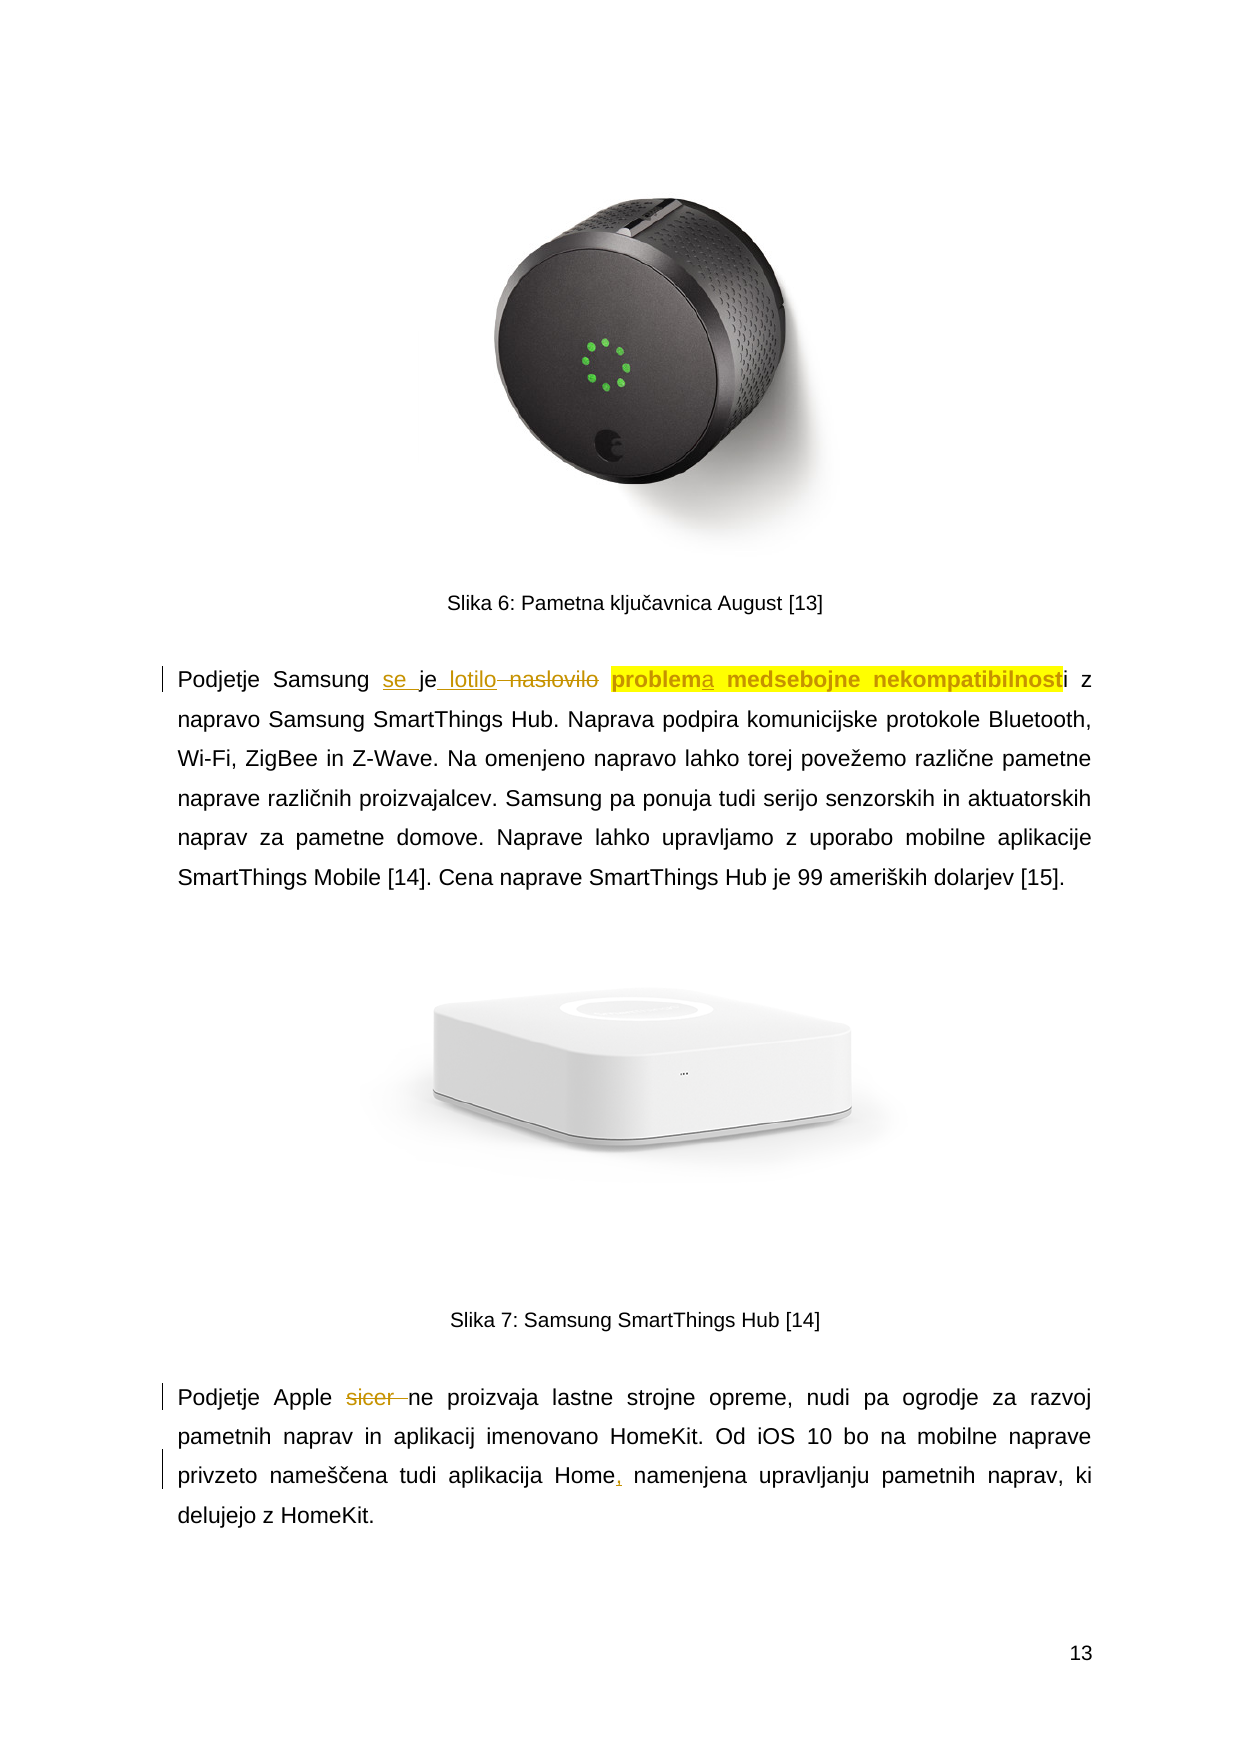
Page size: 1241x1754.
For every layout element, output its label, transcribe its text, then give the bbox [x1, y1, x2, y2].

picture [360, 902, 910, 1283]
text Podjetje Apple ne proizvaja lastne strojne opreme, nudi pa ogrodje za razvoj pametnih naprav in aplikacij imenovano HomeKit. Od iOS 10 bo na mobilne naprave privzeto nameščena tudi aplikacija Home namenjena upravljanju pametnih naprav, ki delujejo z HomeKit. [177, 1383, 1092, 1528]
picture [380, 177, 932, 566]
text Slika 7: Samsung SmartThings Hub [14] [177, 1308, 1092, 1332]
text Slika 6: Pametna ključavnica August [13] [177, 591, 1092, 614]
text Podjetje Samsung je problem medsebojne nekompatibilnosti z napravo Samsung SmartThings Hub. Naprava podpira komunicijske protokole Bluetooth, Wi-Fi, ZigBee in Z-Wave. Na omenjeno napravo lahko torej povežemo različne pametne naprave različnih proizvajalcev. Samsung pa ponuja tudi serijo senzorskih in aktuatorskih naprav za pametne domove. Naprave lahko upravljamo z uporabo mobilne aplikacije SmartThings Mobile [14]. Cena naprave SmartThings Hub je 99 ameriških dolarjev [15]. [177, 666, 1092, 890]
